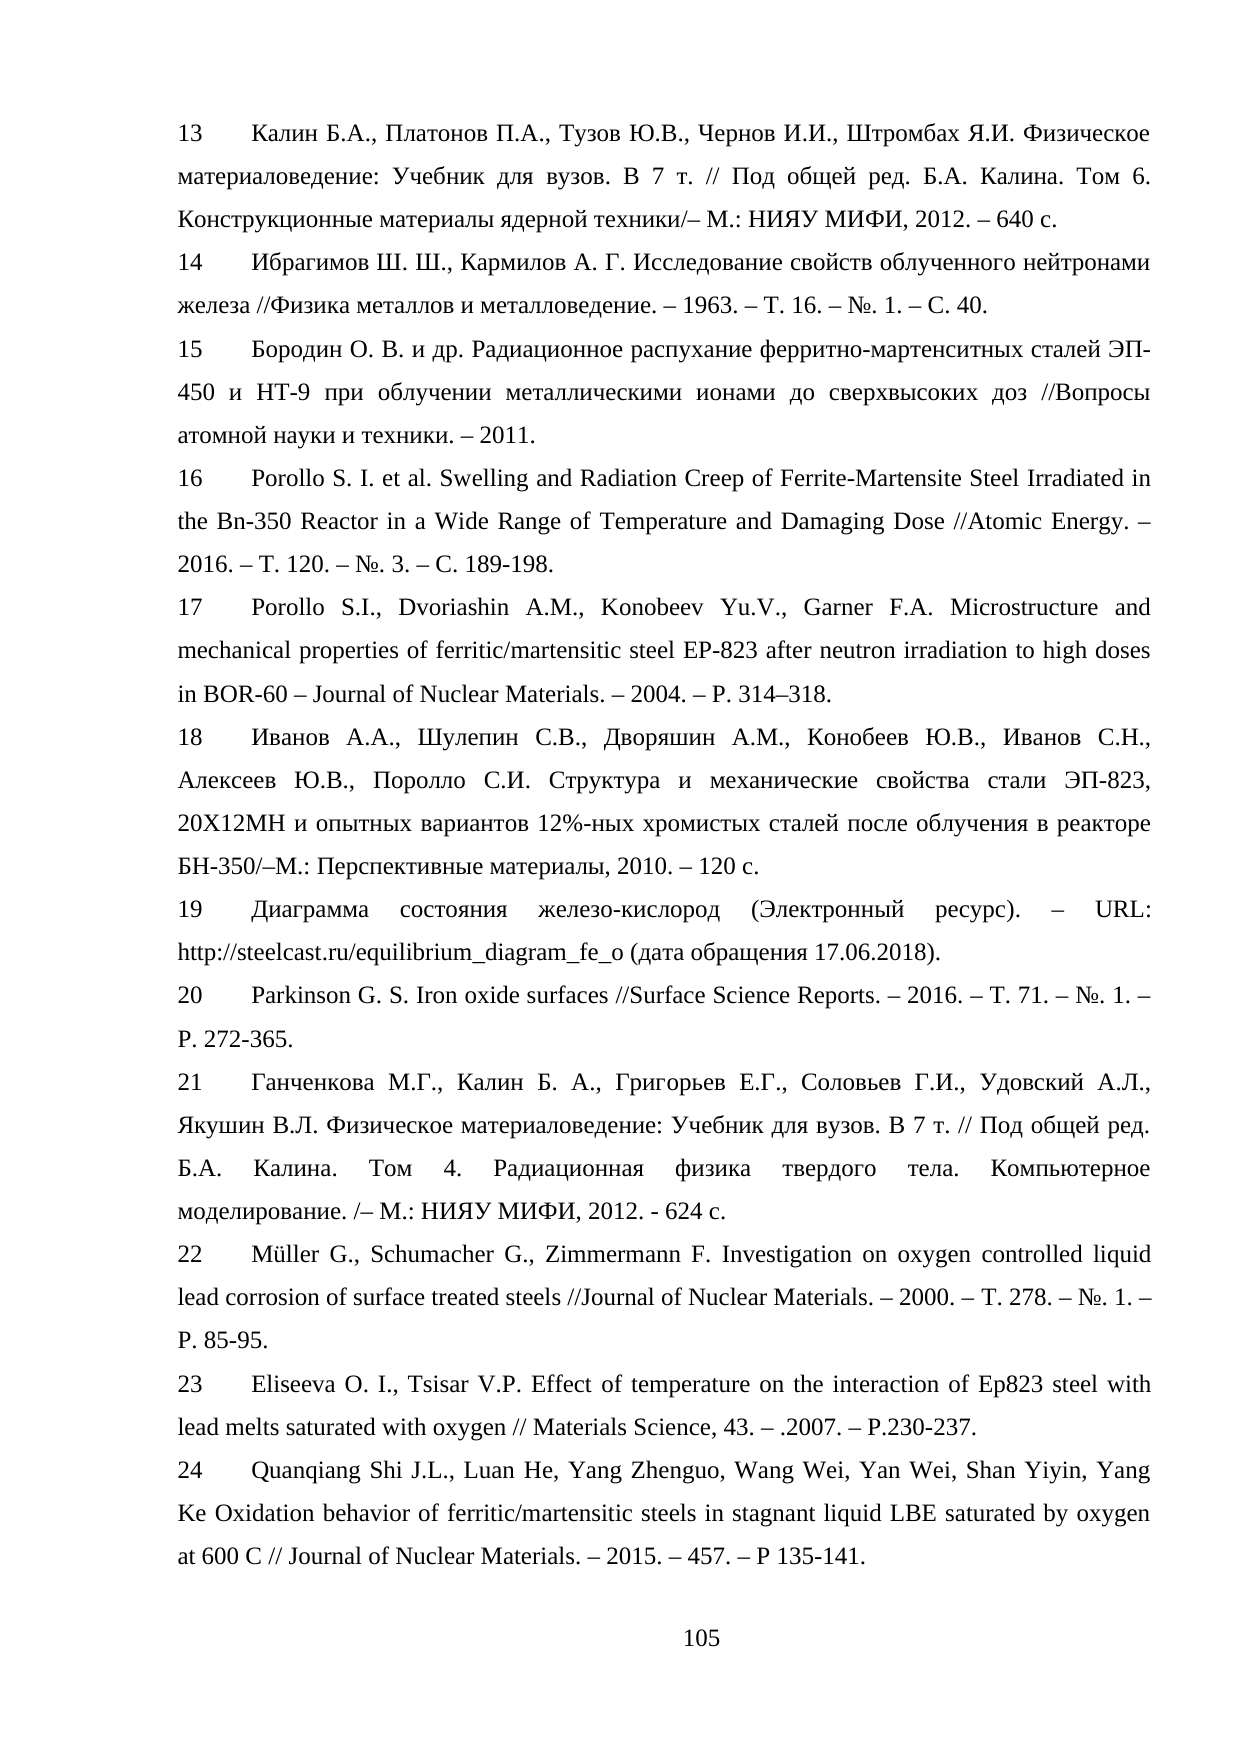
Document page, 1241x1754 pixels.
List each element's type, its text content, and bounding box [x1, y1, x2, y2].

list Müller G., Schumacher G., Zimmermann F. Investigation on oxygen controlled liquid lead corrosion of surface treated steels //Journal of Nuclear Materials. – 2000. – Т. 278. – №. 1. – P. 85-95. [177, 1239, 1152, 1354]
list Porollo S. I. et al. Swelling and Radiation Creep of Ferrite-Martensite Steel Irradiated in the Bn-350 Reactor in a Wide Range of Temperature and Damaging Dose //Atomic Energy. – 2016. – Т. 120. – №. 3. – С. 189-198. [177, 463, 1152, 578]
list Parkinson G. S. Iron oxide surfaces //Surface Science Reports. – 2016. – Т. 71. – №. 1. – P. 272-365. [177, 981, 1152, 1052]
list Quanqiang Shi J.L., Luan He, Yang Zhenguo, Wang Wei, Yan Wei, Shan Yiyin, Yang Ke Oxidation behavior of ferritic/martensitic steels in stagnant liquid LBE saturated by oxygen at 600 C // Journal of Nuclear Materials. – 2015. – 457. – Р 135-141. [177, 1455, 1152, 1570]
list Иванов А.А., Шулепин С.В., Дворяшин А.М., Конобеев Ю.В., Иванов С.Н., Алексеев Ю.В., Поролло С.И. Структура и механические свойства стали ЭП-823, 20Х12МН и опытных вариантов 12%-ных хромистых сталей после облучения в реакторе БН-350/–М.: Перспективные материалы, 2010. – 120 с. [177, 722, 1152, 880]
list Porollo S.I., Dvoriashin A.M., Konobeev Yu.V., Garner F.A. Microstructure and mechanical properties of ferritic/martensitic steel EP-823 after neutron irradiation to high doses in BOR-60 – Journal of Nuclear Materials. – 2004. – P. 314–318. [177, 592, 1152, 707]
list Диаграмма состояния железо-кислород (Электронный ресурс). – URL: http://steelcast.ru/equilibrium_diagram_fe_o (дата обращения 17.06.2018). [177, 894, 1152, 966]
list Ибрагимов Ш. Ш., Кармилов А. Г. Исследование свойств облученного нейтронами железа //Физика металлов и металловедение. – 1963. – Т. 16. – №. 1. – С. 40. [177, 247, 1152, 319]
list Ганченкова М.Г., Калин Б. А., Григорьев Е.Г., Соловьев Г.И., Удовский А.Л., Якушин В.Л. Физическое материаловедение: Учебник для вузов. В 7 т. // Под общей ред. Б.А. Калина. Том 4. Радиационная физика твердого тела. Компьютерное моделирование. /– М.: НИЯУ МИФИ, 2012. - 624 с. [177, 1067, 1152, 1225]
list Калин Б.А., Платонов П.А., Тузов Ю.В., Чернов И.И., Штромбах Я.И. Физическое материаловедение: Учебник для вузов. В 7 т. // Под общей ред. Б.А. Калина. Том 6. Конструкционные материалы ядерной техники/– М.: НИЯУ МИФИ, 2012. – 640 с. [177, 118, 1152, 233]
list Бородин О. В. и др. Радиационное распухание ферритно-мартенситных сталей ЭП-450 и НТ-9 при облучении металлическими ионами до сверхвысоких доз //Вопросы атомной науки и техники. – 2011. [177, 334, 1152, 449]
list Eliseeva O. I., Tsisar V.P. Effect of temperature on the interaction of Ep823 steel with lead melts saturated with oxygen // Materials Science, 43. – .2007. – P.230-237. [177, 1369, 1152, 1441]
